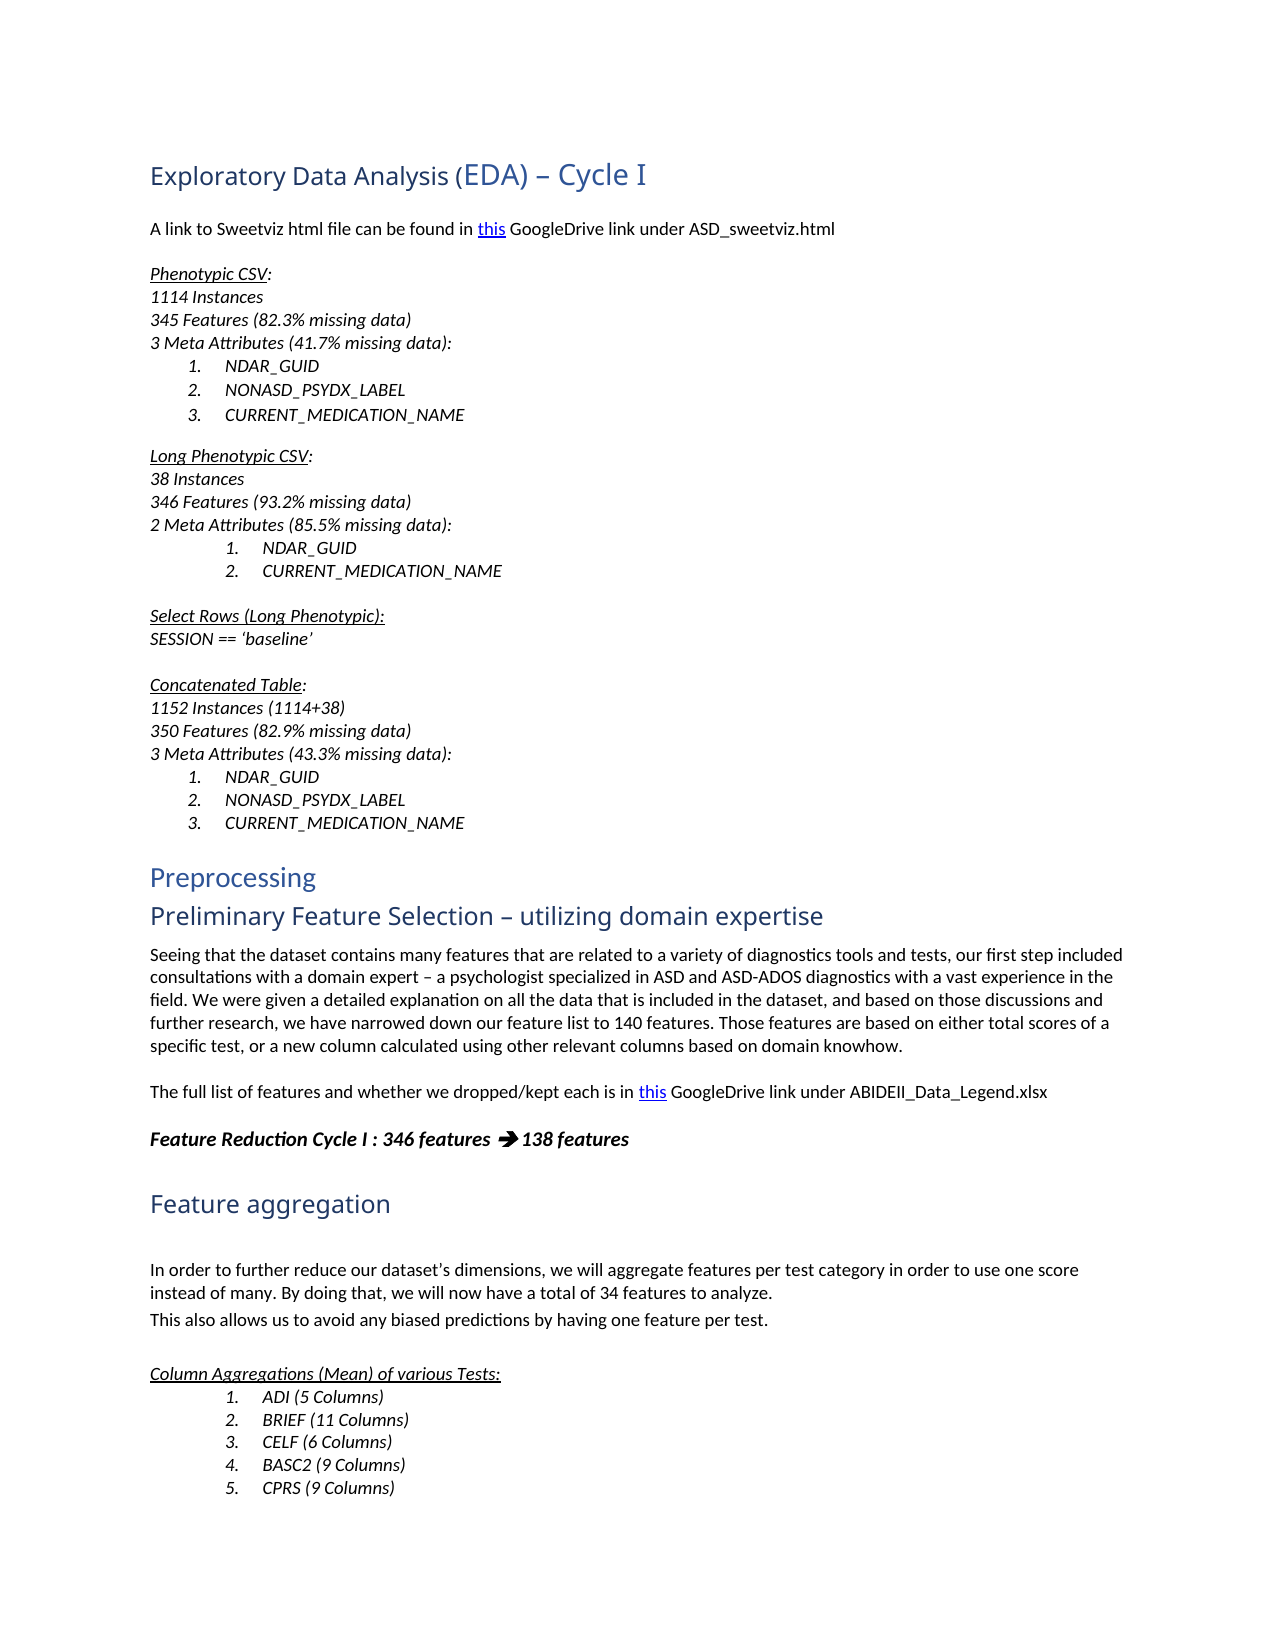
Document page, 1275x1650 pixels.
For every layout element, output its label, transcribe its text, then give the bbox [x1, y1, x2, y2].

text 1152 Instances (1114+38) [150, 696, 1125, 719]
text 3 Meta Attributes (43.3% missing data): [150, 742, 1125, 765]
text A link to Sweetviz html file can be found in this GoogleDrive link under ASD_sweetviz.html [150, 217, 1125, 240]
subtitle Exploratory Data Analysis (EDA) – Cycle I [150, 154, 1125, 194]
text SESSION == ‘baseline’ [150, 627, 1125, 650]
text The full list of features and whether we dropped/kept each is in this GoogleDrive link under ABIDEII_Data_Legend.xlsx [150, 1080, 1125, 1103]
text Long Phenotypic CSV: [150, 444, 1125, 467]
list CURRENT_MEDICATION_NAME [225, 559, 1125, 582]
list NDAR_GUID [187, 765, 1125, 788]
list CPRS (9 Columns) [225, 1477, 1125, 1499]
list ADI (5 Columns) [225, 1385, 1125, 1408]
list BRIEF (11 Columns) [225, 1408, 1125, 1431]
list BASC2 (9 Columns) [225, 1454, 1125, 1477]
list NDAR_GUID [187, 354, 1125, 377]
list NONASD_PSYDX_LABEL [187, 788, 1125, 811]
text 350 Features (82.9% missing data) [150, 719, 1125, 742]
text Feature Reduction Cycle I : 346 features 138 features [150, 1126, 1125, 1152]
subtitle Feature aggregation [150, 1186, 1125, 1254]
text Select Rows (Long Phenotypic): [150, 604, 1125, 627]
list CURRENT_MEDICATION_NAME [187, 403, 1125, 426]
text Phenotypic CSV: [150, 263, 1125, 286]
list NDAR_GUID [225, 536, 1125, 559]
subtitle This also allows us to avoid any biased predictions by having one feature per test. [150, 1308, 1125, 1331]
list CURRENT_MEDICATION_NAME [187, 811, 1125, 834]
text 38 Instances [150, 467, 1125, 490]
text 3 Meta Attributes (41.7% missing data): [150, 331, 1125, 354]
subtitle In order to further reduce our dataset’s dimensions, we will aggregate features per test category in order to use one score instead of many. By doing that, we will now have a total of 34 features to analyze. [150, 1258, 1125, 1304]
text 345 Features (82.3% missing data) [150, 308, 1125, 331]
list NONASD_PSYDX_LABEL [187, 378, 1125, 401]
text 346 Features (93.2% missing data) [150, 490, 1125, 513]
text 2 Meta Attributes (85.5% missing data): [150, 513, 1125, 536]
text Seeing that the dataset contains many features that are related to a variety of diagnostics tools and tests, our first step included consultations with a domain expert – a psychologist specialized in ASD and ASD-ADOS diagnostics with a vast experience in the field. We were given a detailed explanation on all the data that is included in the dataset, and based on those discussions and further research, we have narrowed down our feature list to 140 features. Those features are based on either total scores of a specific test, or a new column calculated using other relevant columns based on domain knowhow. [150, 943, 1125, 1057]
text 1114 Instances [150, 286, 1125, 308]
text Concatenated Table: [150, 673, 1125, 696]
text Column Aggregations (Mean) of various Tests: [150, 1362, 1125, 1385]
text Preprocessing [150, 859, 1125, 894]
subtitle Preliminary Feature Selection – utilizing domain expertise [150, 898, 1125, 933]
list CELF (6 Columns) [225, 1431, 1125, 1454]
